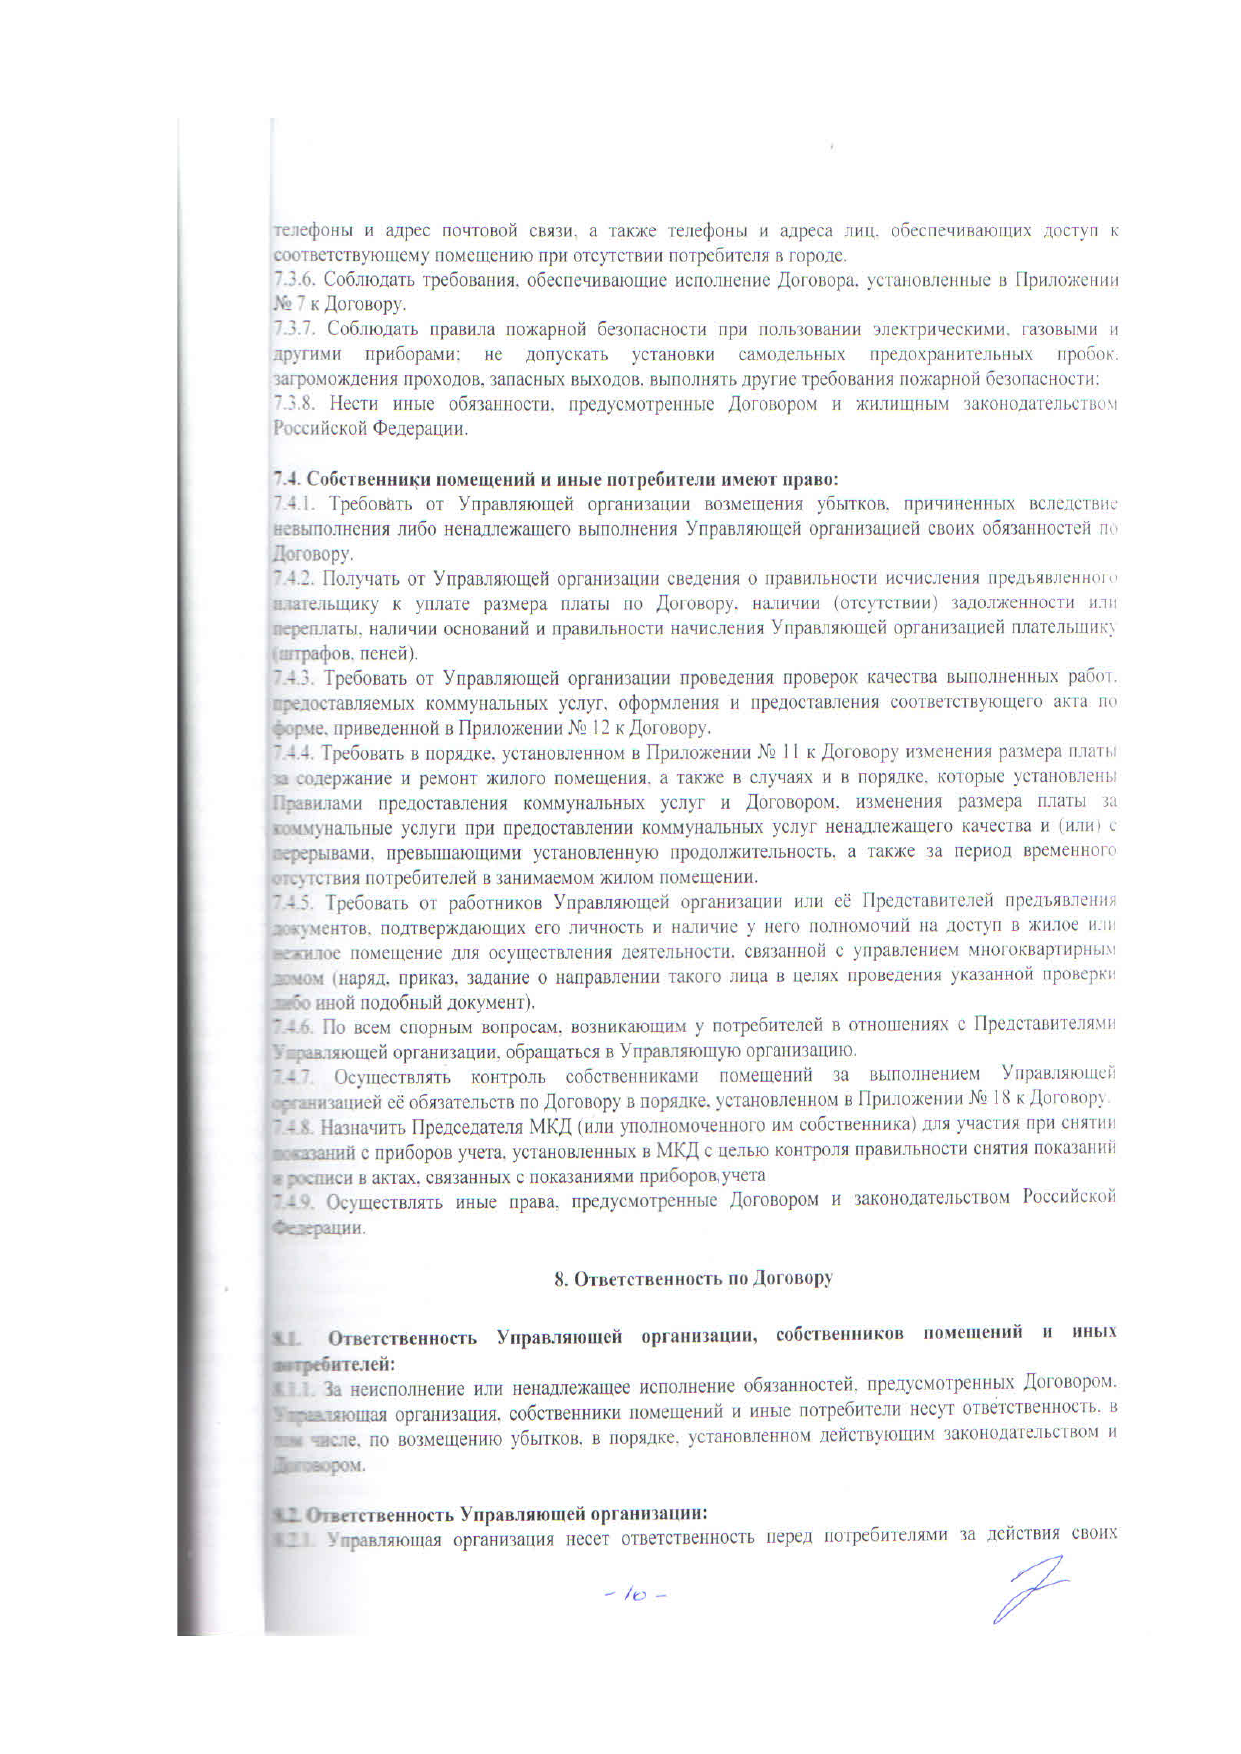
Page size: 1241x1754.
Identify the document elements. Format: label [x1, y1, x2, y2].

picture [177, 118, 1152, 1636]
